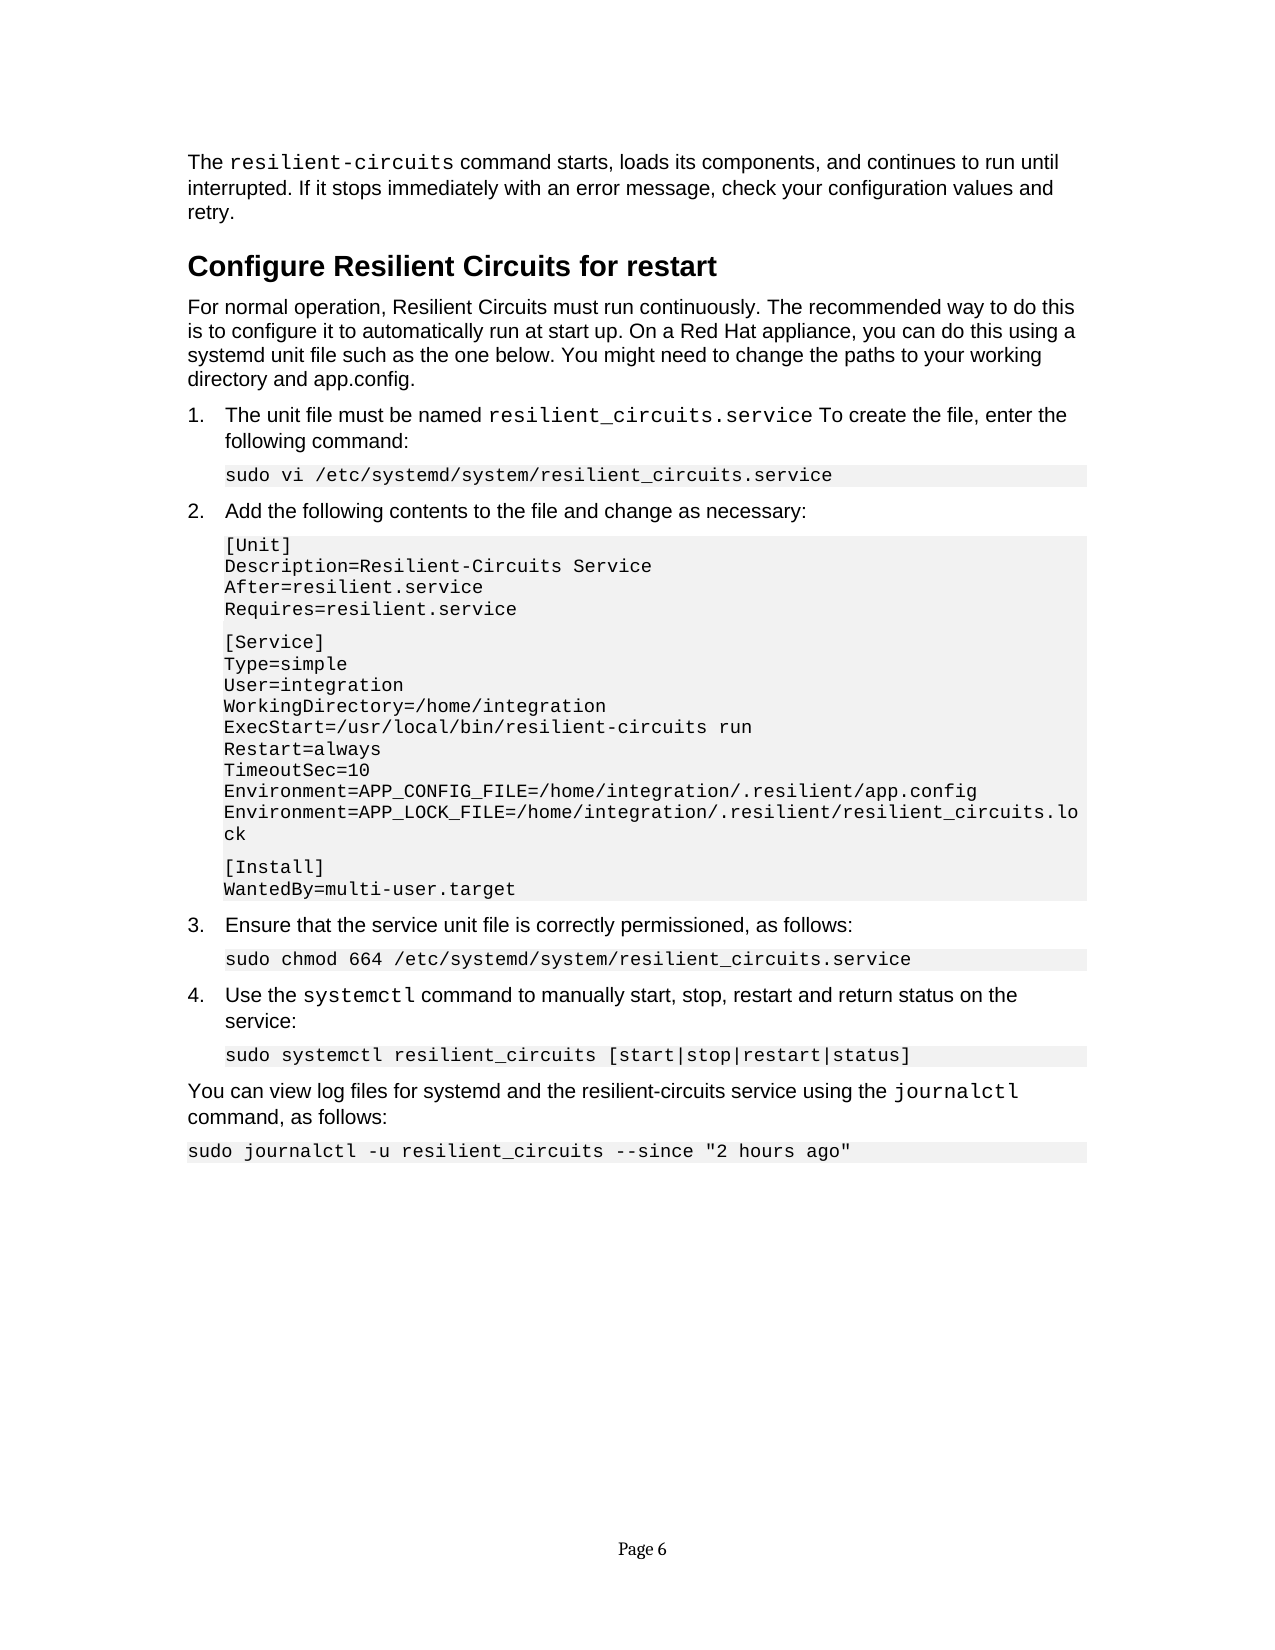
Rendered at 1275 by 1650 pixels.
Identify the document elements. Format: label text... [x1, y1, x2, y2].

text For normal operation, Resilient Circuits must run continuously. The recommended way to do this is to configure it to automatically run at start up. On a Red Hat appliance, you can do this using a systemd unit file such as the one below. You might need to change the paths to your working directory and app.config. [187, 295, 1087, 391]
subtitle Configure Resilient Circuits for restart [187, 249, 1087, 282]
list Use the systemctl command to manually start, stop, restart and return status on the service: [187, 983, 1087, 1033]
list The unit file must be named resilient_circuits.service To create the file, enter the following command: [187, 403, 1087, 453]
text [Install] WantedBy=multi-user.target [223, 858, 1087, 901]
list Ensure that the service unit file is correctly permissioned, as follows: [187, 913, 1087, 937]
text [Service] Type=simple User=integration WorkingDirectory=/home/integration ExecStart=/usr/local/bin/resilient-circuits run Restart=always TimeoutSec=10 Environment=APP_CONFIG_FILE=/home/integration/.resilient/app.config Environment=APP_LOCK_FILE=/home/integration/.resilient/resilient_circuits.lock [223, 633, 1087, 846]
text sudo chmod 664 /etc/systemd/system/resilient_circuits.service [225, 949, 1087, 971]
text [Unit] Description=Resilient-Circuits Service After=resilient.service Requires=resilient.service [224, 536, 1087, 621]
text You can view log files for systemd and the resilient-circuits service using the journalctl command, as follows: [187, 1079, 1087, 1129]
text The resilient-circuits command starts, loads its components, and continues to run until interrupted. If it stops immediately with an error message, check your configuration values and retry. [187, 150, 1087, 224]
text sudo vi /etc/systemd/system/resilient_circuits.service [225, 465, 1087, 487]
text sudo journalctl -u resilient_circuits --since "2 hours ago" [187, 1142, 1087, 1163]
list Add the following contents to the file and change as necessary: [187, 499, 1087, 523]
text sudo systemctl resilient_circuits [start|stop|restart|status] [225, 1046, 1087, 1067]
